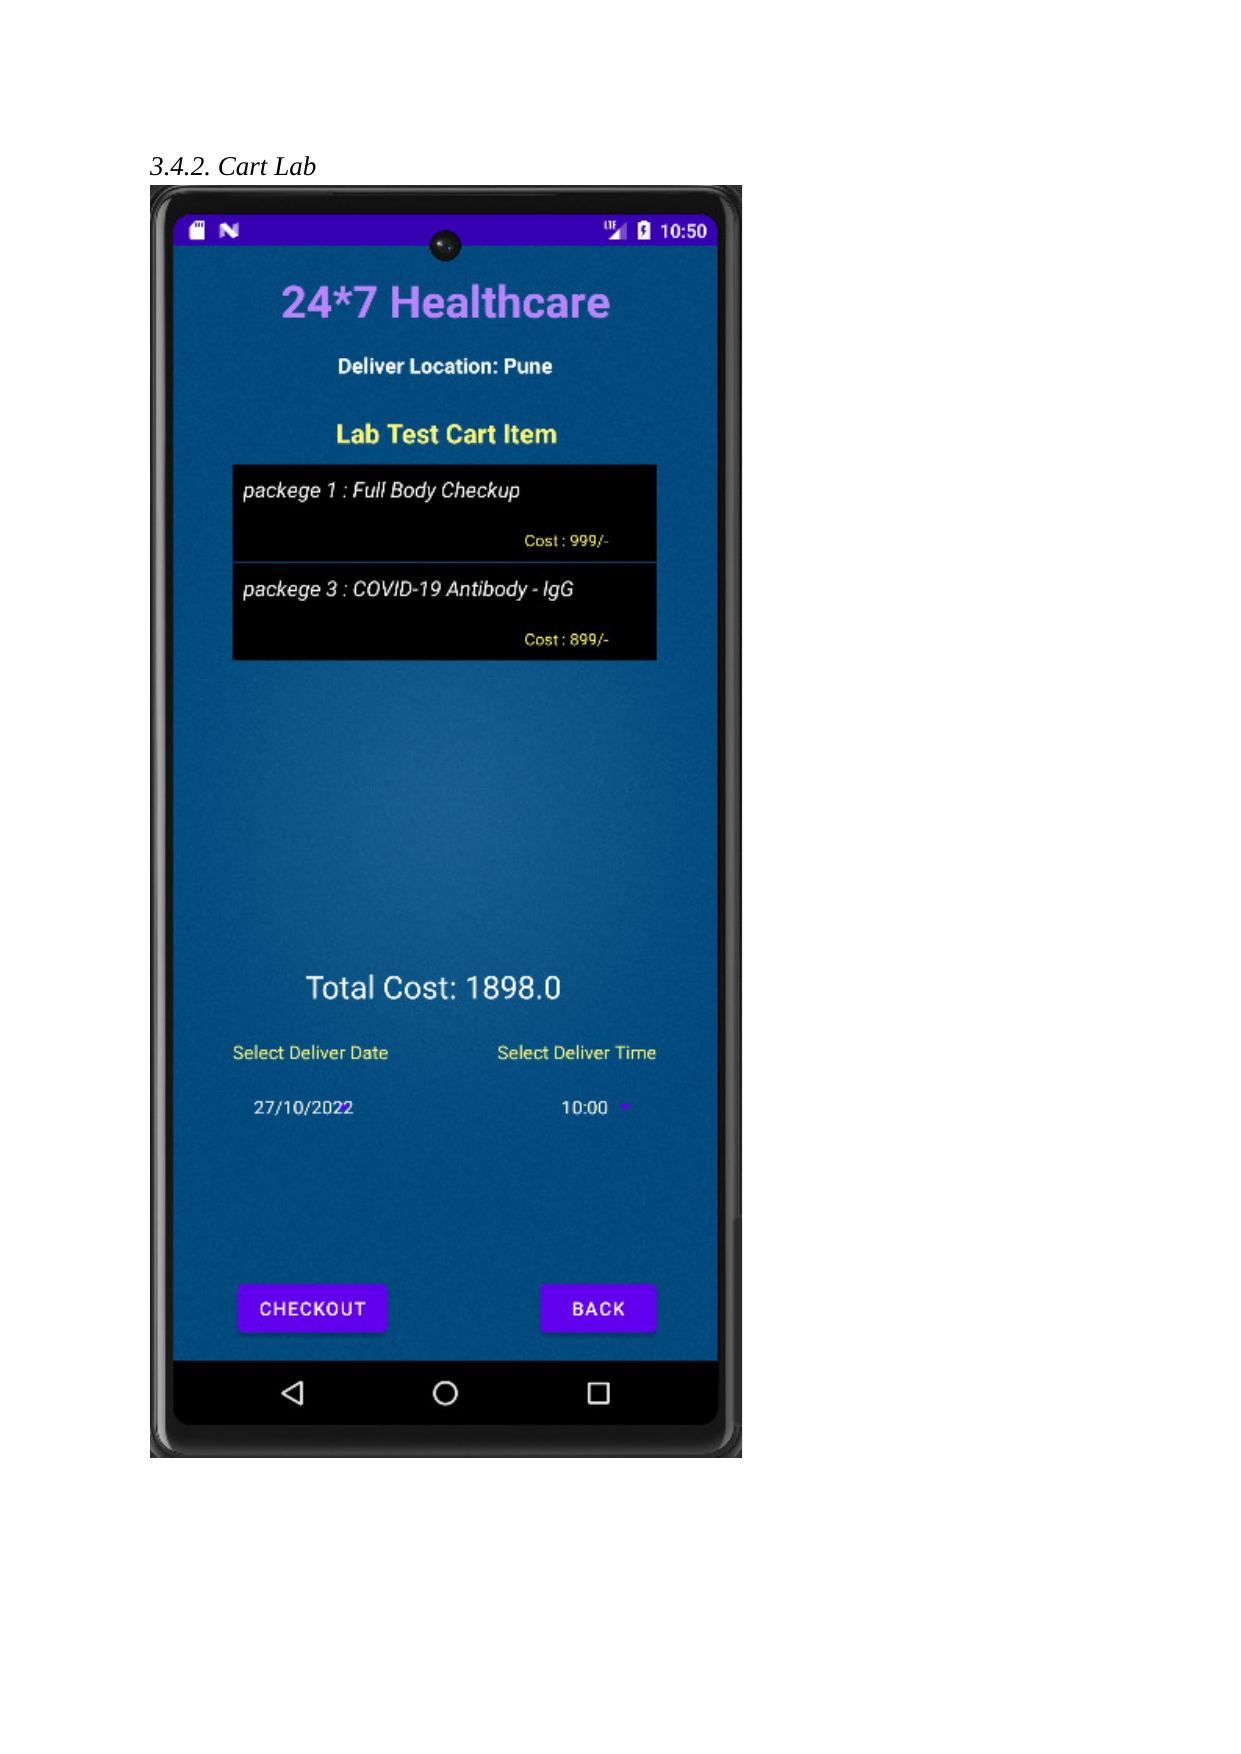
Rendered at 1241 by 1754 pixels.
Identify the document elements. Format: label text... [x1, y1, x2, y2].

subtitle 3.4.2. Cart Lab [150, 150, 1090, 181]
picture [150, 185, 743, 1458]
